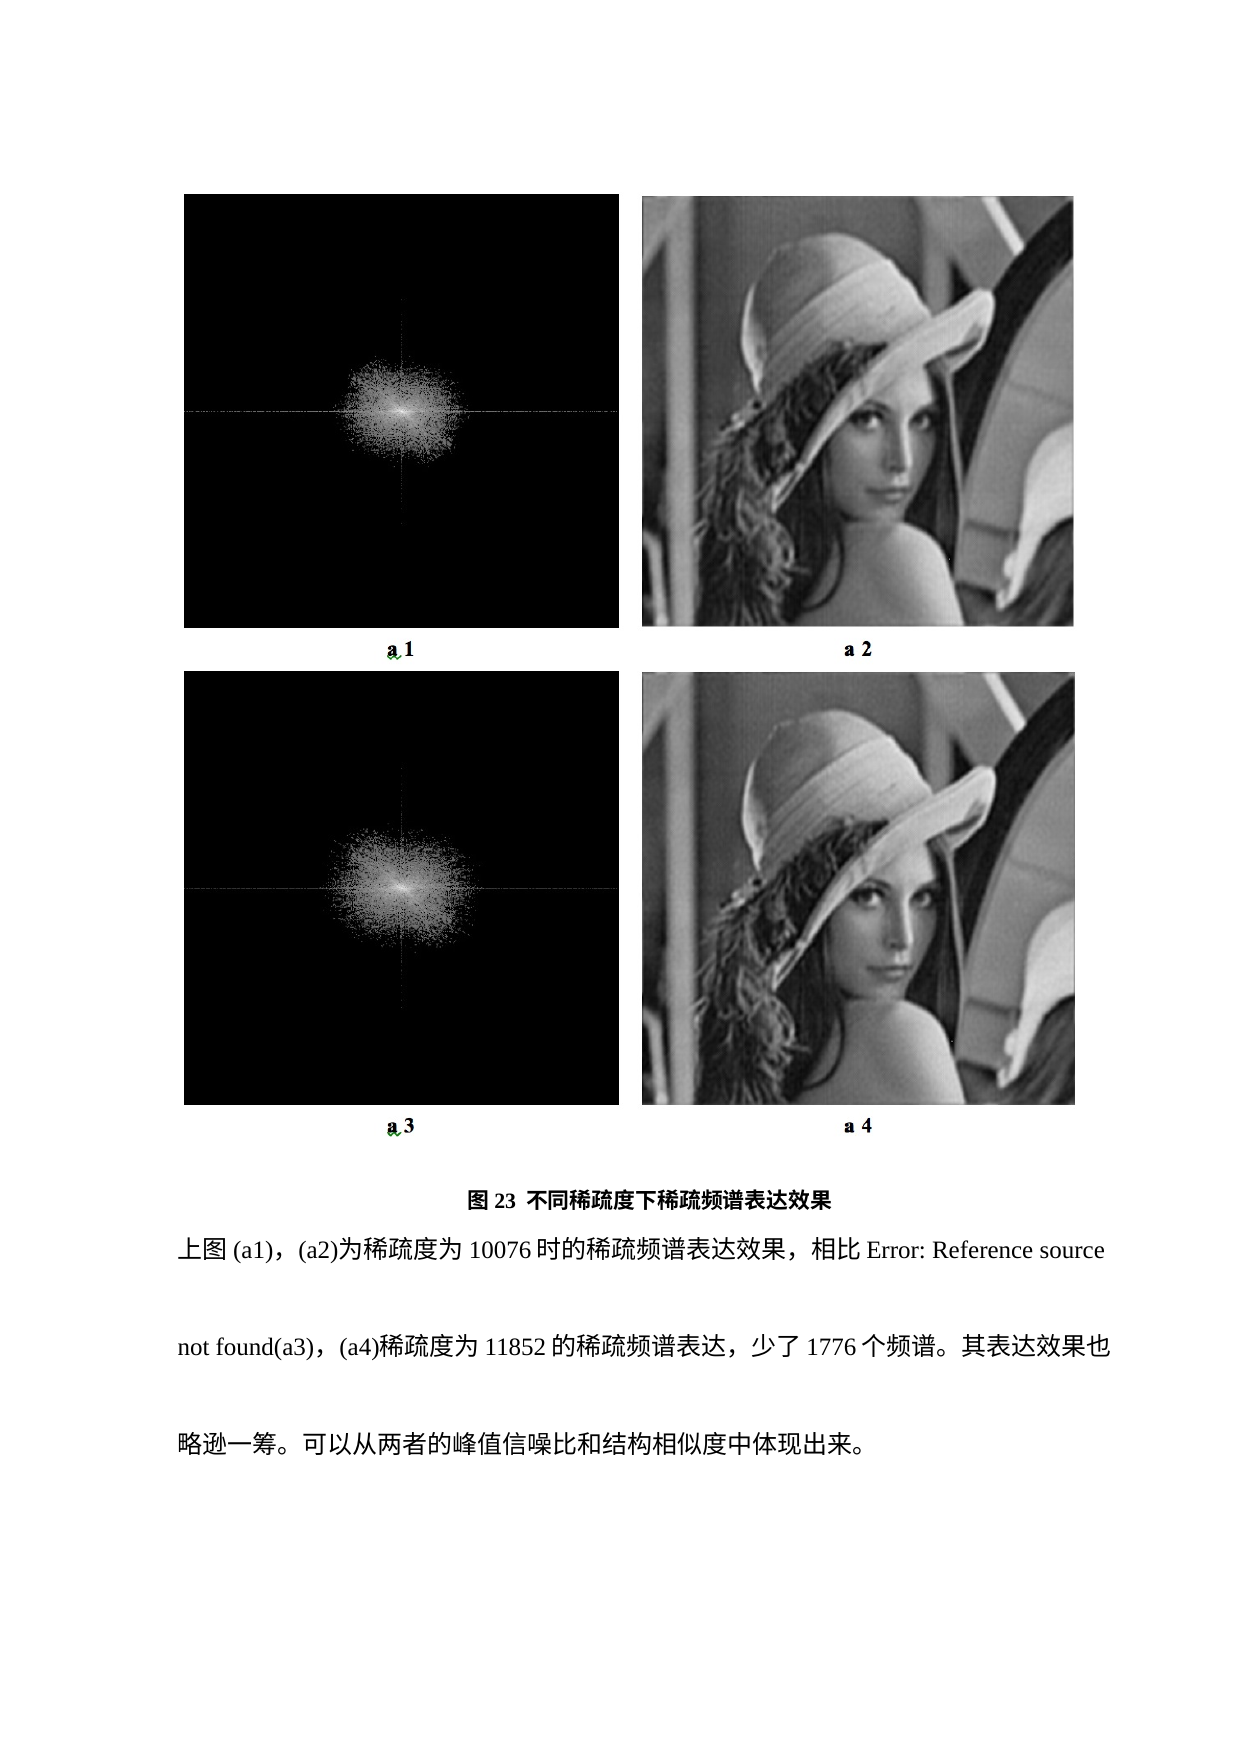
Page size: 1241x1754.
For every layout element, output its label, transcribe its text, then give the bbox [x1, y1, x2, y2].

picture [177, 192, 1078, 1137]
text 图 23 不同稀疏度下稀疏频谱表达效果 [177, 1182, 1122, 1215]
